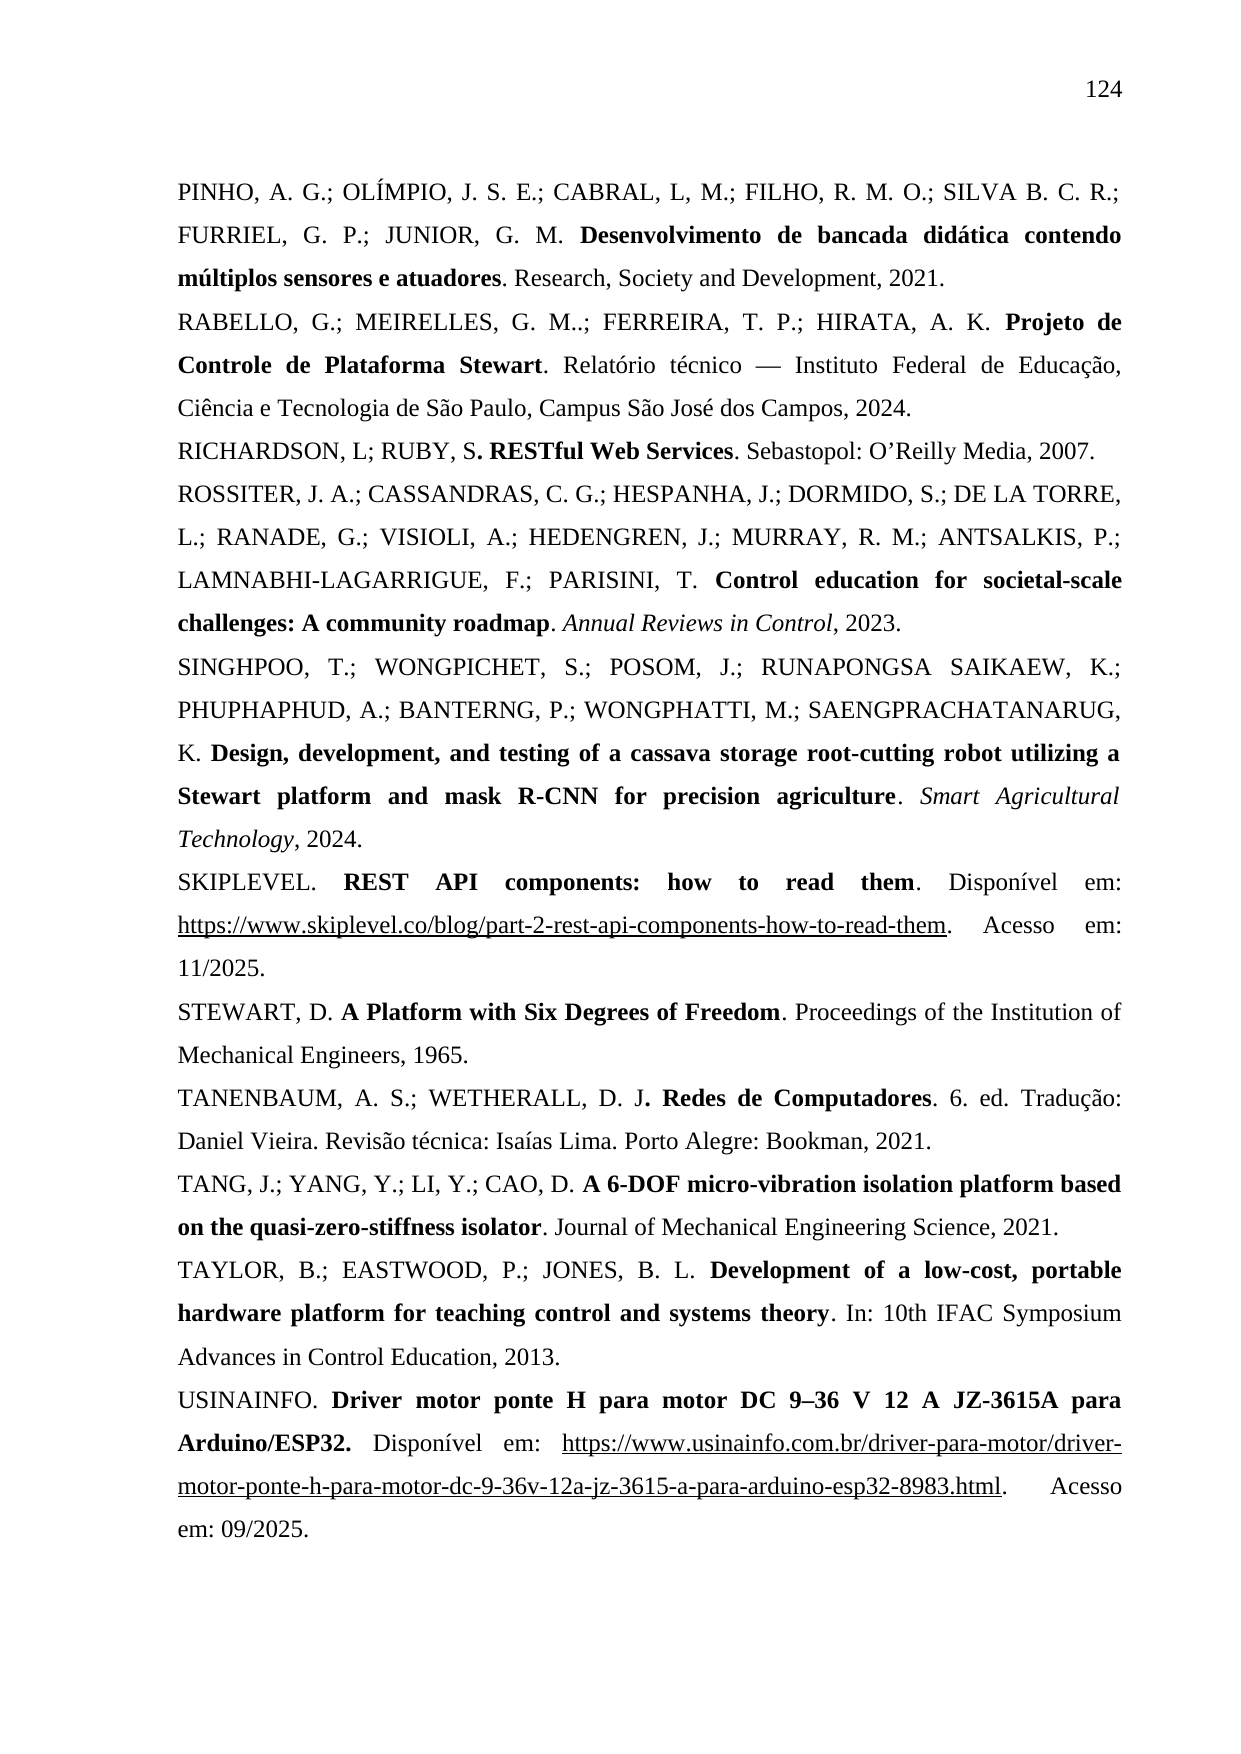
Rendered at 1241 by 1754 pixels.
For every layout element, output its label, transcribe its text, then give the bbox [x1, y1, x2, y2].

text TANENBAUM, A. S.; WETHERALL, D. J. Redes de Computadores. 6. ed. Tradução: Daniel Vieira. Revisão técnica: Isaías Lima. Porto Alegre: Bookman, 2021. [177, 1083, 1122, 1155]
text STEWART, D. A Platform with Six Degrees of Freedom. Proceedings of the Institution of Mechanical Engineers, 1965. [177, 997, 1122, 1068]
text RABELLO, G.; MEIRELLES, G. M..; FERREIRA, T. P.; HIRATA, A. K. Projeto de Controle de Plataforma Stewart. Relatório técnico — Instituto Federal de Educação, Ciência e Tecnologia de São Paulo, Campus São José dos Campos, 2024. [177, 307, 1122, 422]
text RICHARDSON, L; RUBY, S. RESTful Web Services. Sebastopol: O’Reilly Media, 2007. [177, 436, 1122, 465]
text TANG, J.; YANG, Y.; LI, Y.; CAO, D. A 6-DOF micro-vibration isolation platform based on the quasi-zero-stiffness isolator. Journal of Mechanical Engineering Science, 2021. [177, 1169, 1122, 1241]
text USINAINFO. Driver motor ponte H para motor DC 9–36 V 12 A JZ-3615A para Arduino/ESP32. Disponível em: https://www.usinainfo.com.br/driver-para-motor/driver-motor-ponte-h-para-motor-dc-9-36v-12a-jz-3615-a-para-arduino-esp32-8983.html. Acesso em: 09/2025. [177, 1385, 1122, 1543]
text SKIPLEVEL. REST API components: how to read them. Disponível em: https://www.skiplevel.co/blog/part-2-rest-api-components-how-to-read-them. Acesso em: 11/2025. [177, 867, 1122, 982]
text TAYLOR, B.; EASTWOOD, P.; JONES, B. L. Development of a low-cost, portable hardware platform for teaching control and systems theory. In: 10th IFAC Symposium Advances in Control Education, 2013. [177, 1255, 1122, 1370]
text ROSSITER, J. A.; CASSANDRAS, C. G.; HESPANHA, J.; DORMIDO, S.; DE LA TORRE, L.; RANADE, G.; VISIOLI, A.; HEDENGREN, J.; MURRAY, R. M.; ANTSALKIS, P.; LAMNABHI-LAGARRIGUE, F.; PARISINI, T. Control education for societal-scale challenges: A community roadmap. Annual Reviews in Control, 2023. [177, 479, 1122, 637]
text SINGHPOO, T.; WONGPICHET, S.; POSOM, J.; RUNAPONGSA SAIKAEW, K.; PHUPHAPHUD, A.; BANTERNG, P.; WONGPHATTI, M.; SAENGPRACHATANARUG, K. Design, development, and testing of a cassava storage root-cutting robot utilizing a Stewart platform and mask R-CNN for precision agriculture. Smart Agricultural Technology, 2024. [177, 652, 1122, 853]
text PINHO, A. G.; OLÍMPIO, J. S. E.; CABRAL, L, M.; FILHO, R. M. O.; SILVA B. C. R.; FURRIEL, G. P.; JUNIOR, G. M. Desenvolvimento de bancada didática contendo múltiplos sensores e atuadores. Research, Society and Development, 2021. [177, 177, 1122, 292]
